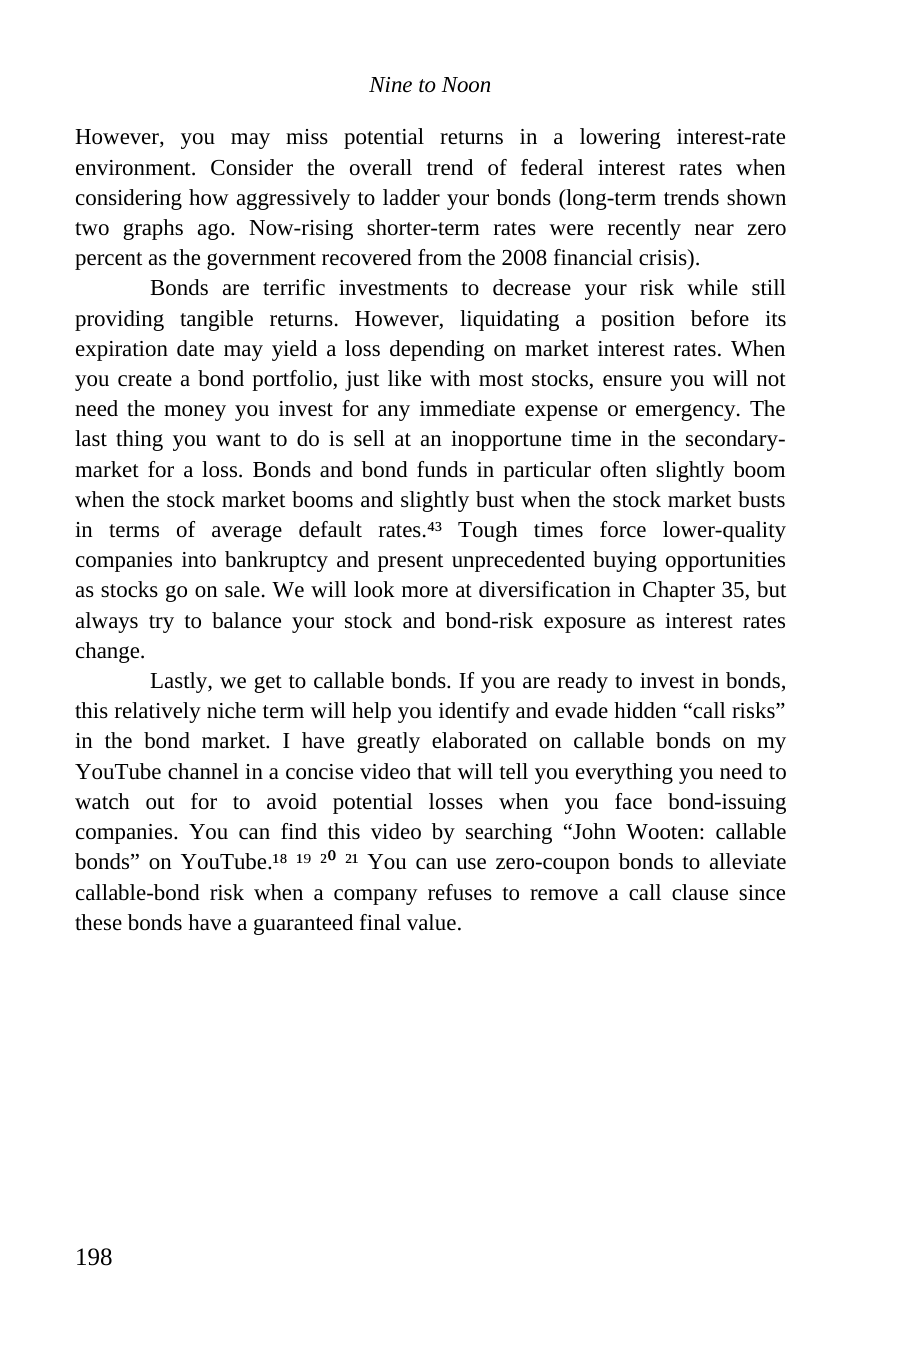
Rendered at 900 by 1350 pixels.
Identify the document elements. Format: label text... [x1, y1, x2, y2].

text Lastly, we get to callable bonds. If you are ready to invest in bonds, this relatively niche term will help you identify and evade hidden “call risks” in the bond market. I have greatly elaborated on callable bonds on my YouTube channel in a concise video that will tell you everything you need to watch out for to avoid potential losses when you face bond-issuing companies. You can find this video by searching “John Wooten: callable bonds” on YouTube.¹⁸ ¹⁹ ²⁰ ²¹ You can use zero-coupon bonds to alleviate callable-bond risk when a company refuses to remove a call clause since these bonds have a guaranteed final value. [75, 667, 787, 935]
text Bonds are terrific investments to decrease your risk while still providing tangible returns. However, liquidating a position before its expiration date may yield a loss depending on market interest rates. When you create a bond portfolio, just like with most stocks, ensure you will not need the money you invest for any immediate expense or emergency. The last thing you want to do is sell at an inopportune time in the secondary-market for a loss. Bonds and bond funds in particular often slightly boom when the stock market booms and slightly bust when the stock market busts in terms of average default rates.⁴³ Tough times force lower-quality companies into bankruptcy and present unprecedented buying opportunities as stocks go on sale. We will look more at diversification in Chapter 35, but always try to balance your stock and bond-risk exposure as interest rates change. [75, 274, 787, 663]
